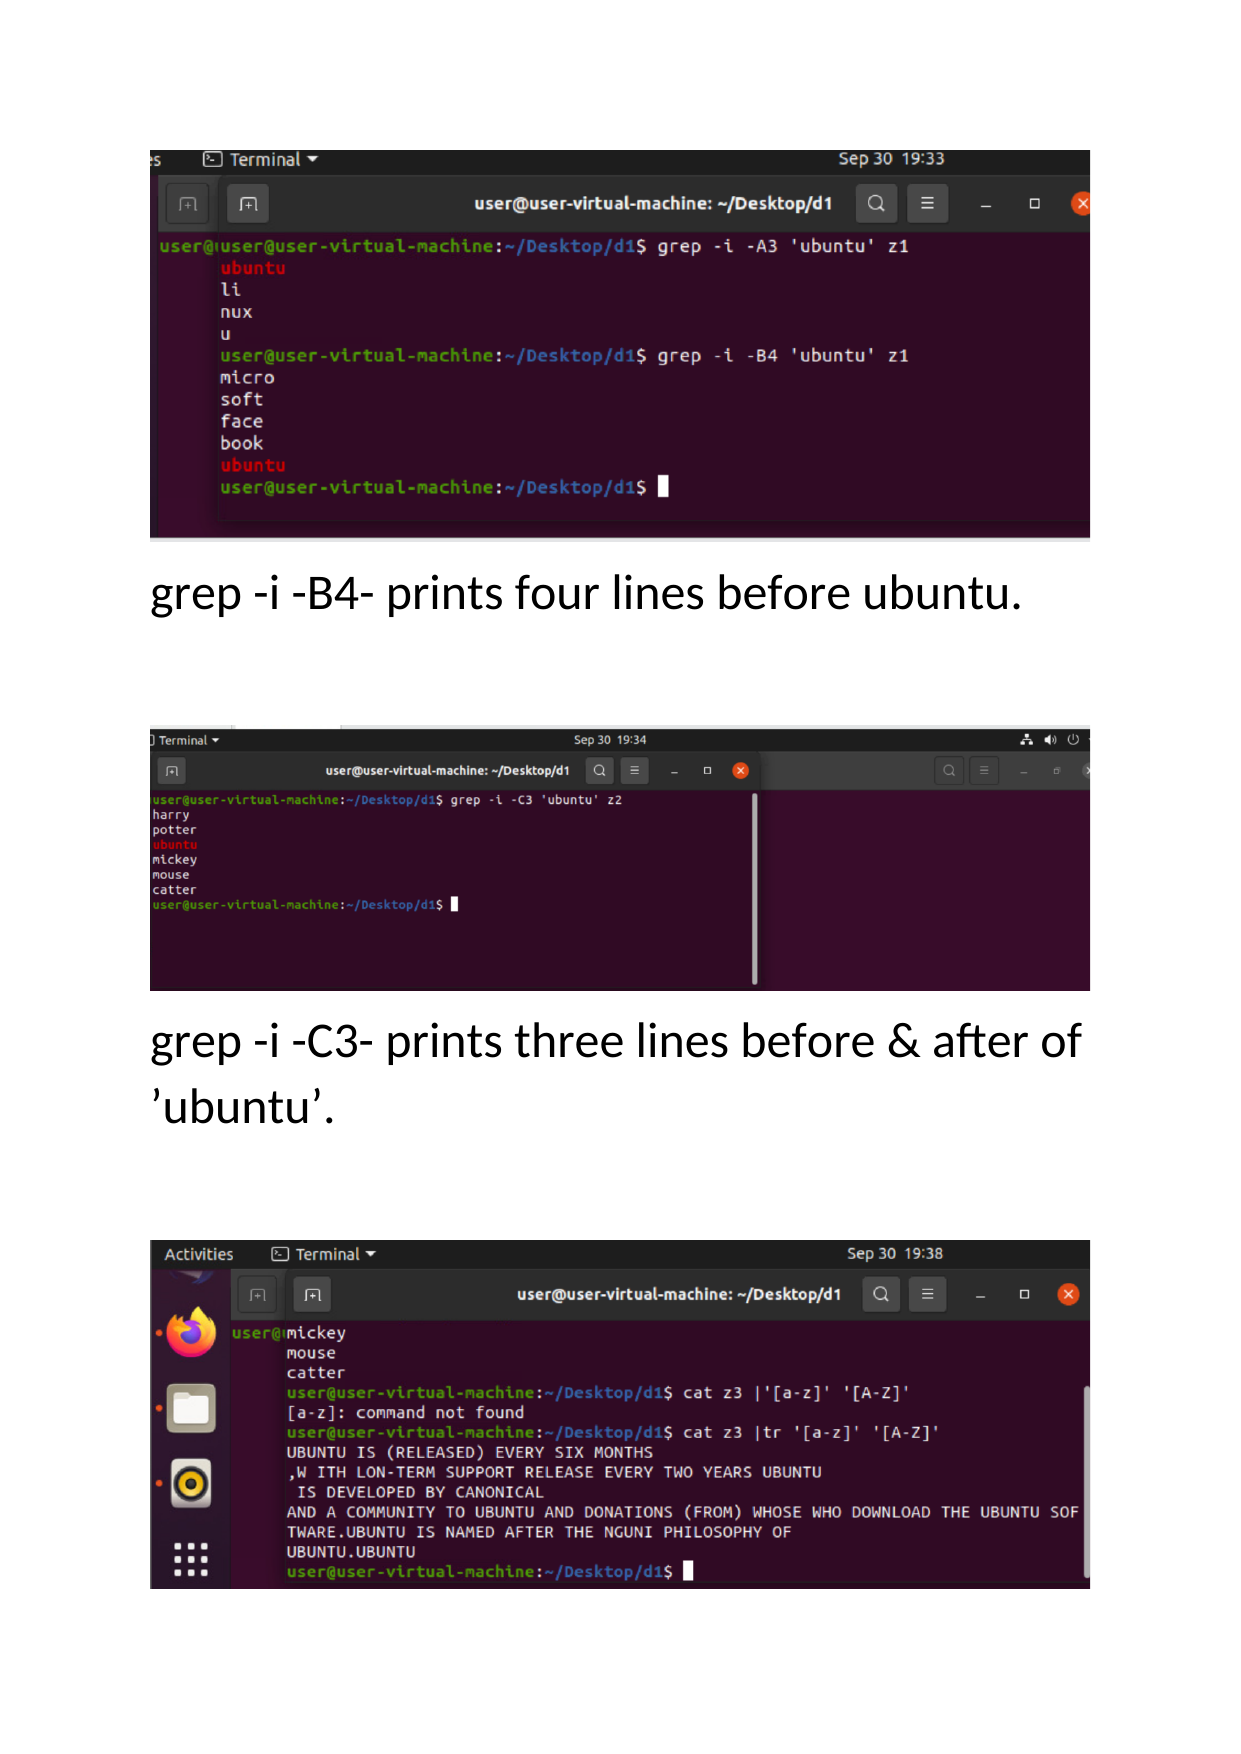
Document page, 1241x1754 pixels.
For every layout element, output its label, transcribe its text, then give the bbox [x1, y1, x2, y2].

picture [150, 1240, 1091, 1589]
picture [150, 725, 1091, 991]
text grep -i -C3- prints three lines before & after of ’ubuntu’. [150, 1009, 1090, 1136]
picture [150, 150, 1091, 542]
text grep -i -B4- prints four lines before ubuntu. [150, 561, 1090, 622]
